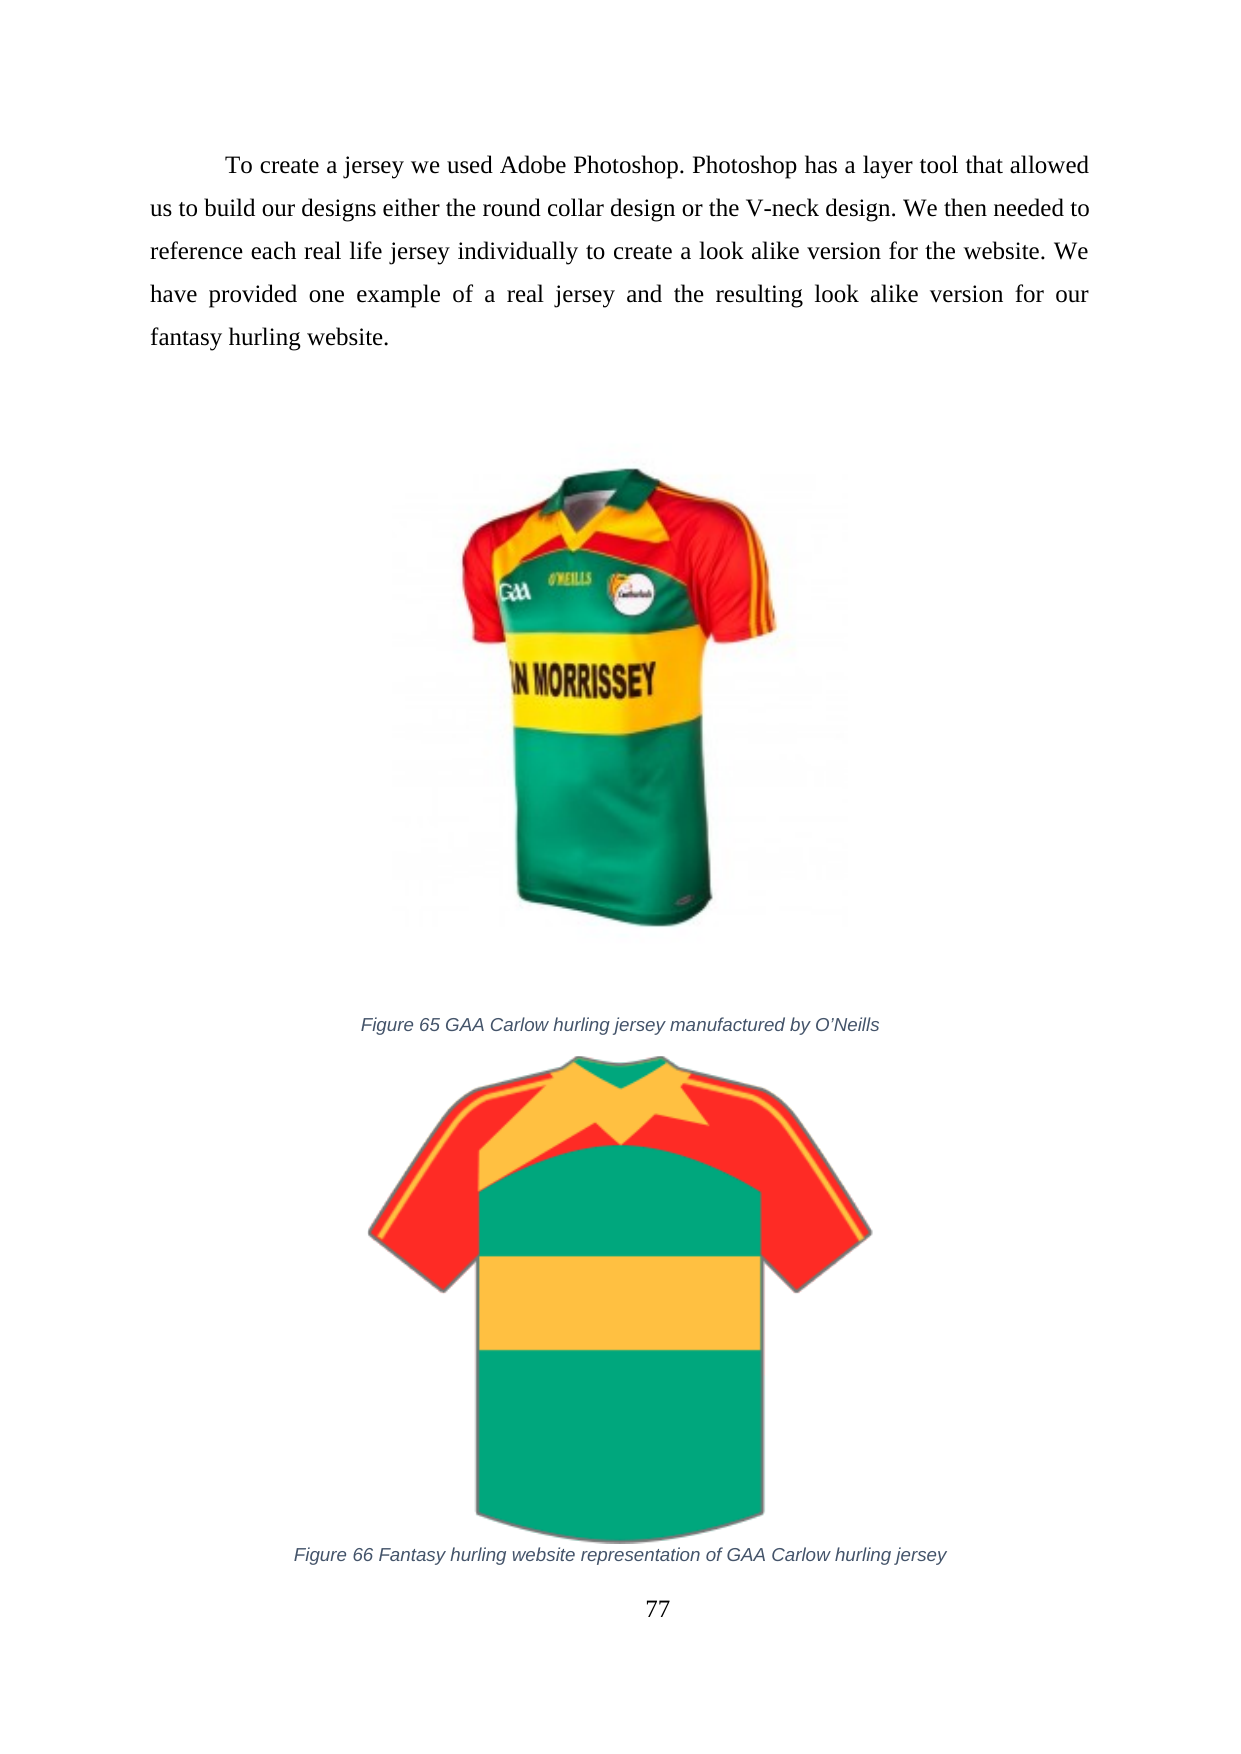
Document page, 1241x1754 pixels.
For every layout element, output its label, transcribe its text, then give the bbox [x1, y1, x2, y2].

picture [391, 382, 849, 1014]
text To create a jersey we used Adobe Photoshop. Photoshop has a layer tool that allowed us to build our designs either the round collar design or the V-neck design. We then needed to reference each real life jersey individually to create a look alike version for the website. We have provided one example of a real jersey and the resulting look alike version for our fantasy hurling website. [150, 150, 1090, 351]
picture [367, 1056, 873, 1544]
